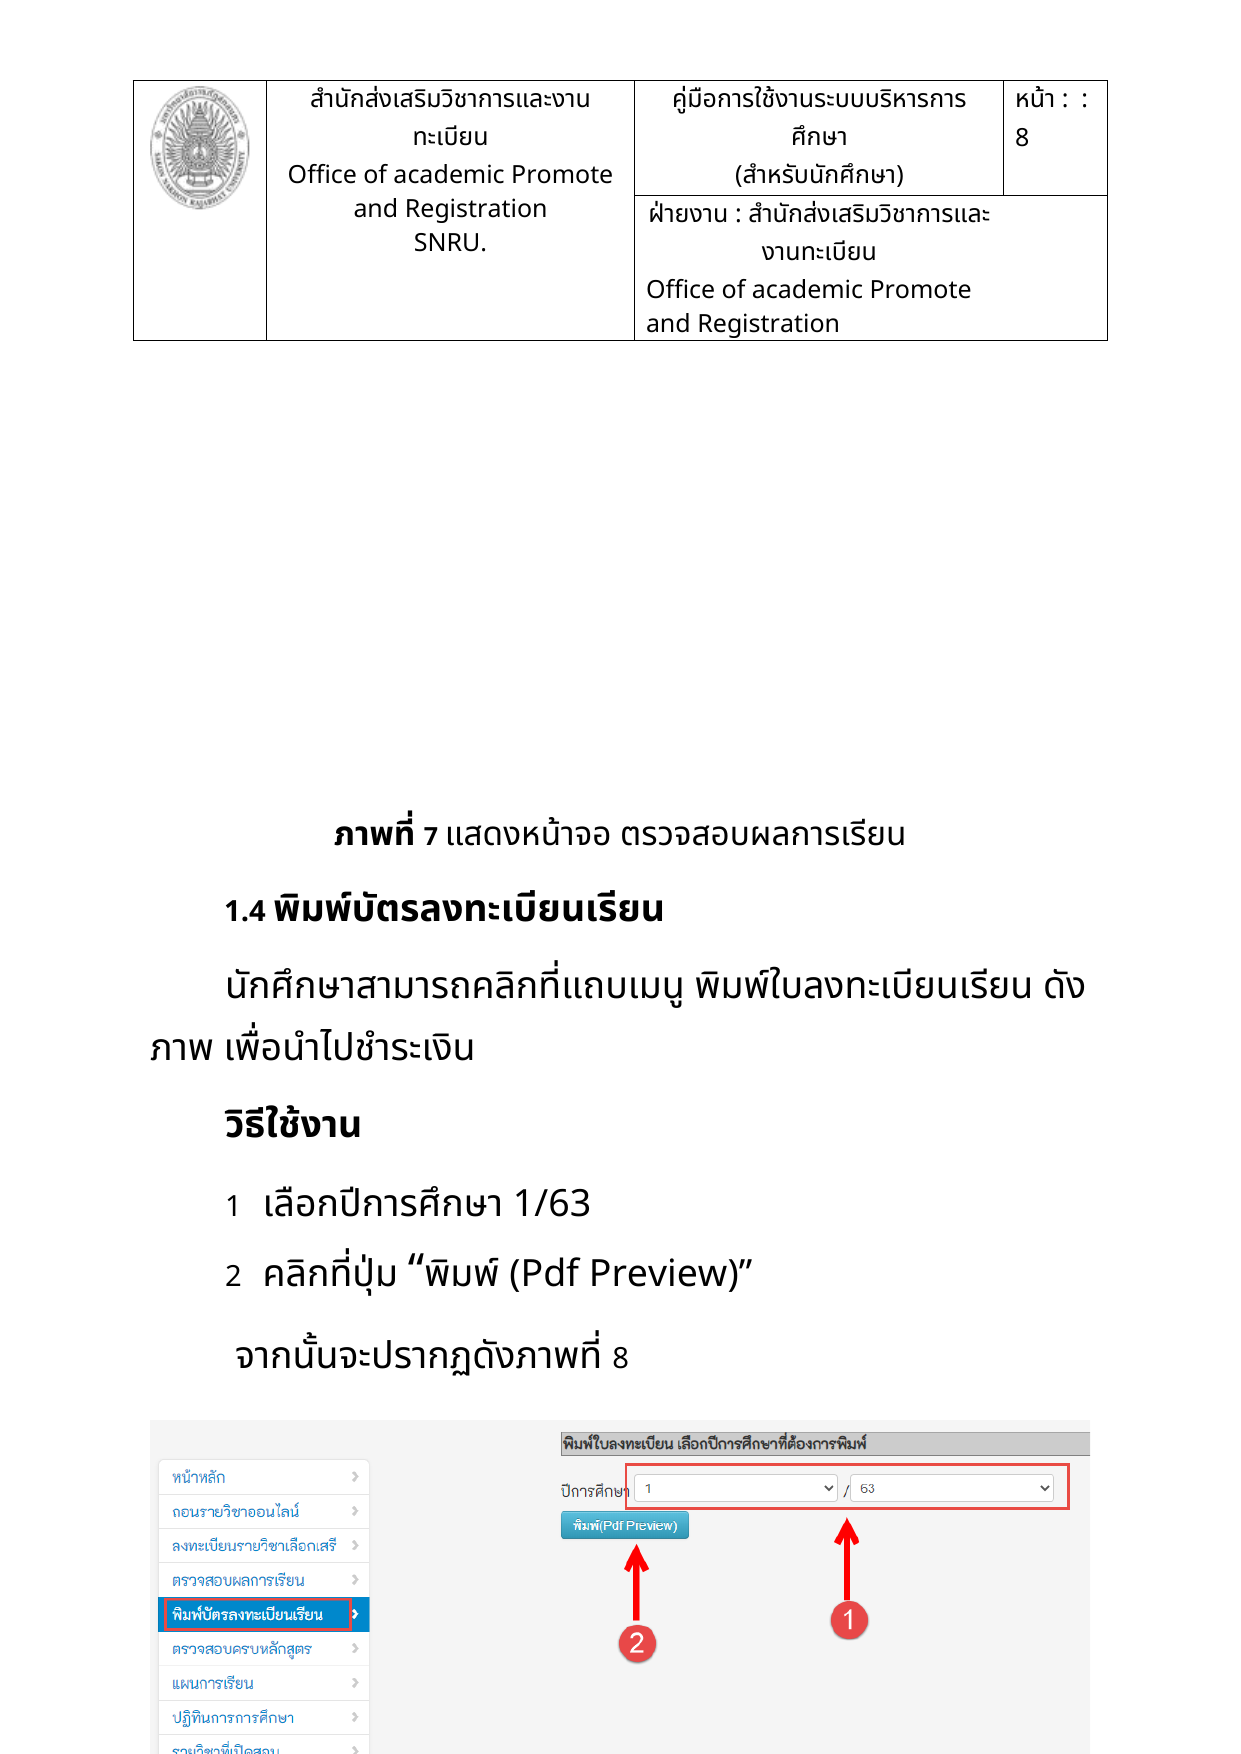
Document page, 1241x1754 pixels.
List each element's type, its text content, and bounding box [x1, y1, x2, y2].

text ภาพที่ 7 แสดงหน้าจอ ตรวจสอบผลการเรียน [150, 810, 1090, 861]
text นักศึกษาสามารถคลิกที่แถบเมนู พิมพ์ใบลงทะเบียนเรียน ดังภาพ เพื่อนำไปชำระเงิน [150, 959, 1090, 1077]
text 1.4 พิมพ์บัตรลงทะเบียนเรียน [224, 881, 1090, 938]
list คลิกที่ปุ่ม “พิมพ์ (Pdf Preview)” [225, 1237, 1090, 1307]
text วิธีใช้งาน [150, 1098, 1090, 1155]
list เลือกปีการศึกษา 1/63 [225, 1176, 1090, 1233]
picture [149, 82, 254, 211]
text จากนั้นจะปรากฏดังภาพที่ 8 [187, 1329, 1090, 1385]
picture [150, 1420, 1091, 1754]
